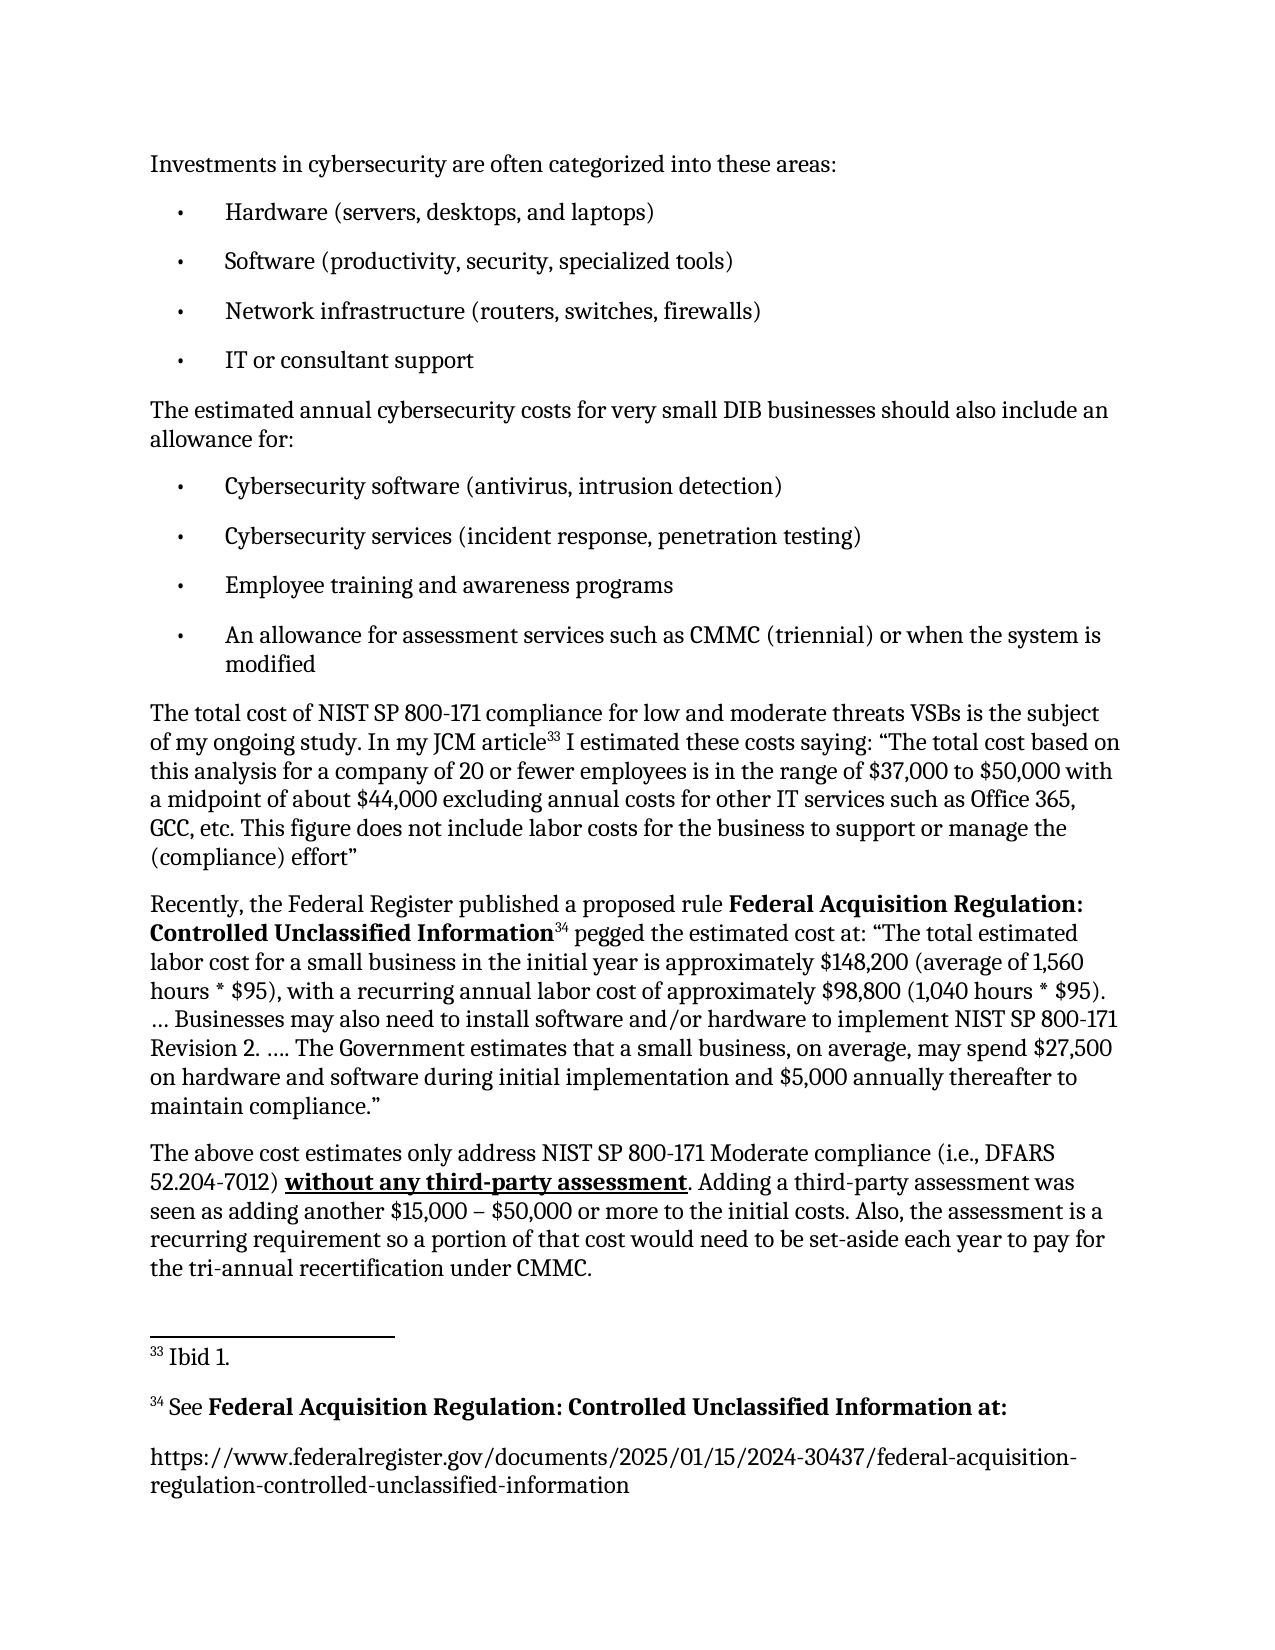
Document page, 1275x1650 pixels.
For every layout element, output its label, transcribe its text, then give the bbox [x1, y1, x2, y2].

list Software (productivity, security, specialized tools) [175, 247, 1125, 276]
text Investments in cybersecurity are often categorized into these areas: [150, 150, 1125, 179]
list Network infrastructure (routers, switches, firewalls) [175, 297, 1125, 325]
list Hardware (servers, desktops, and laptops) [175, 197, 1125, 226]
list IT or consultant support [175, 346, 1125, 375]
list An allowance for assessment services such as CMMC (triennial) or when the system is modified [175, 621, 1125, 678]
text The total cost of NIST SP 800-171 compliance for low and moderate threats VSBs is the subject of my ongoing study. In my JCM article I estimated these costs saying: “The total cost based on this analysis for a company of 20 or fewer employees is in the range of $37,000 to $50,000 with a midpoint of about $44,000 excluding annual costs for other IT services such as Office 365, GCC, etc. This figure does not include labor costs for the business to support or manage the (compliance) effort” [150, 699, 1125, 872]
list Cybersecurity services (incident response, penetration testing) [175, 522, 1125, 550]
text The above cost estimates only address NIST SP 800-171 Moderate compliance (i.e., DFARS 52.204-7012) without any third-party assessment. Adding a third-party assessment was seen as adding another $15,000 – $50,000 or more to the initial costs. Also, the assessment is a recurring requirement so a portion of that cost would need to be set-aside each year to pay for the tri-annual recertification under CMMC. [150, 1139, 1125, 1283]
list Employee training and awareness programs [175, 571, 1125, 600]
list Cybersecurity software (antivirus, intrusion detection) [175, 472, 1125, 501]
text The estimated annual cybersecurity costs for very small DIB businesses should also include an allowance for: [150, 396, 1125, 453]
text Recently, the Federal Register published a proposed rule Federal Acquisition Regulation: Controlled Unclassified Information pegged the estimated cost at: “The total estimated labor cost for a small business in the initial year is approximately $148,200 (average of 1,560 hours * $95), with a recurring annual labor cost of approximately $98,800 (1,040 hours * $95). … Businesses may also need to install software and/or hardware to implement NIST SP 800-171 Revision 2. …. The Government estimates that a small business, on average, may spend $27,500 on hardware and software during initial implementation and $5,000 annually thereafter to maintain compliance.” [150, 890, 1125, 1120]
